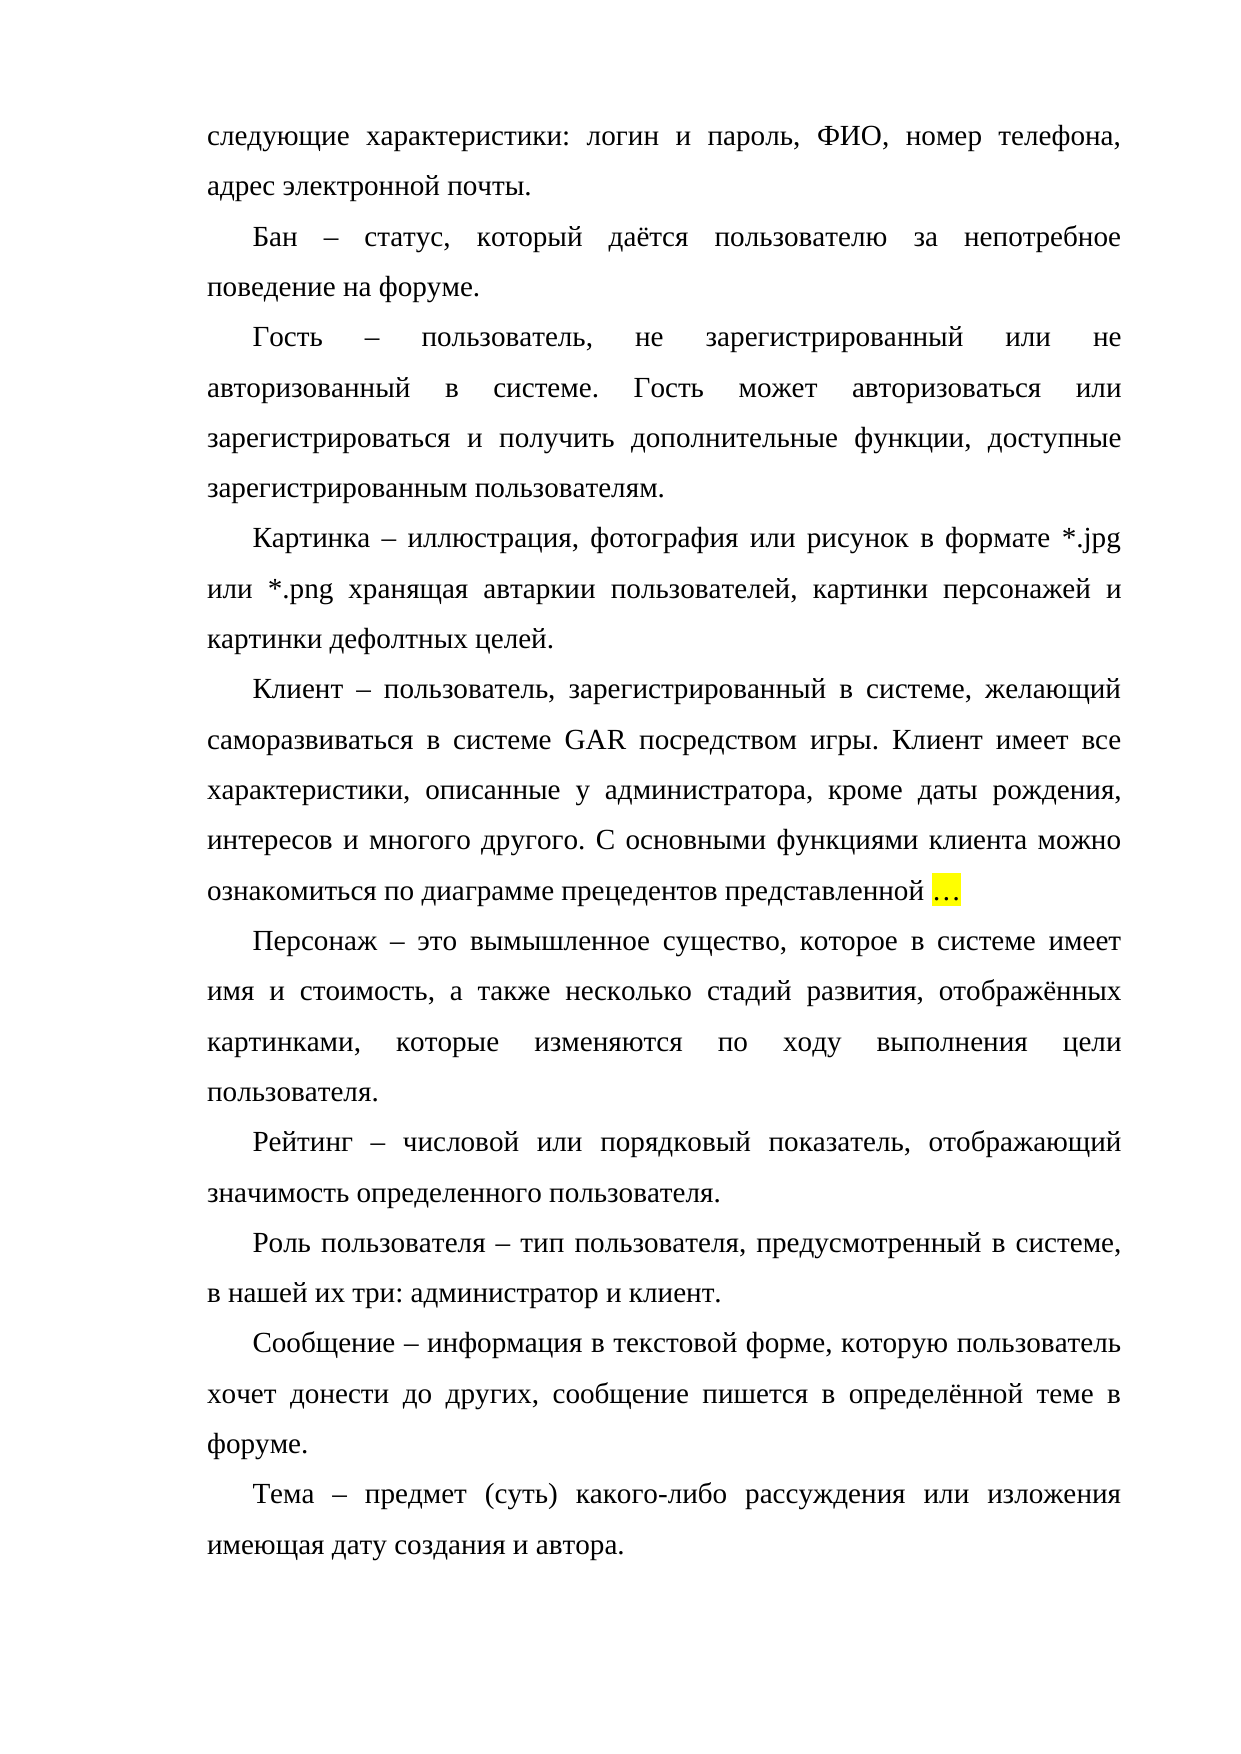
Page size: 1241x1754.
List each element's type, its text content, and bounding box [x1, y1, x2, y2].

text Картинка – иллюстрация, фотография или рисунок в формате *.jpg или *.png хранящая автаркии пользователей, картинки персонажей и картинки дефолтных целей. [207, 521, 1122, 655]
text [207, 118, 1122, 202]
text Персонаж – это вымышленное существо, которое в системе имеет имя и стоимость, а также несколько стадий развития, отображённых картинками, которые изменяются по ходу выполнения цели пользователя. [207, 923, 1122, 1108]
text Тема – предмет (суть) какого-либо рассуждения или изложения имеющая дату создания и автора. [207, 1477, 1122, 1560]
text Гость – пользователь, не зарегистрированный или не авторизованный в системе. Гость может авторизоваться или зарегистрироваться и получить дополнительные функции, доступные зарегистрированным пользователям. [207, 319, 1122, 504]
text Роль пользователя – тип пользователя, предусмотренный в системе, в нашей их три: администратор и клиент. [207, 1225, 1122, 1309]
text Сообщение – информация в текстовой форме, которую пользователь хочет донести до других, сообщение пишется в определённой теме в форуме. [207, 1326, 1122, 1460]
text Рейтинг – числовой или порядковый показатель, отображающий значимость определенного пользователя. [207, 1124, 1122, 1208]
text Бан – статус, который даётся пользователю за непотребное поведение на форуме. [207, 219, 1122, 303]
text Клиент – пользователь, зарегистрированный в системе, желающий саморазвиваться в системе GAR посредством игры. Клиент имеет все характеристики, описанные у администратора, кроме даты рождения, интересов и многого другого. С основными функциями клиента можно ознакомиться по диаграмме прецедентов представленной … [207, 672, 1122, 906]
